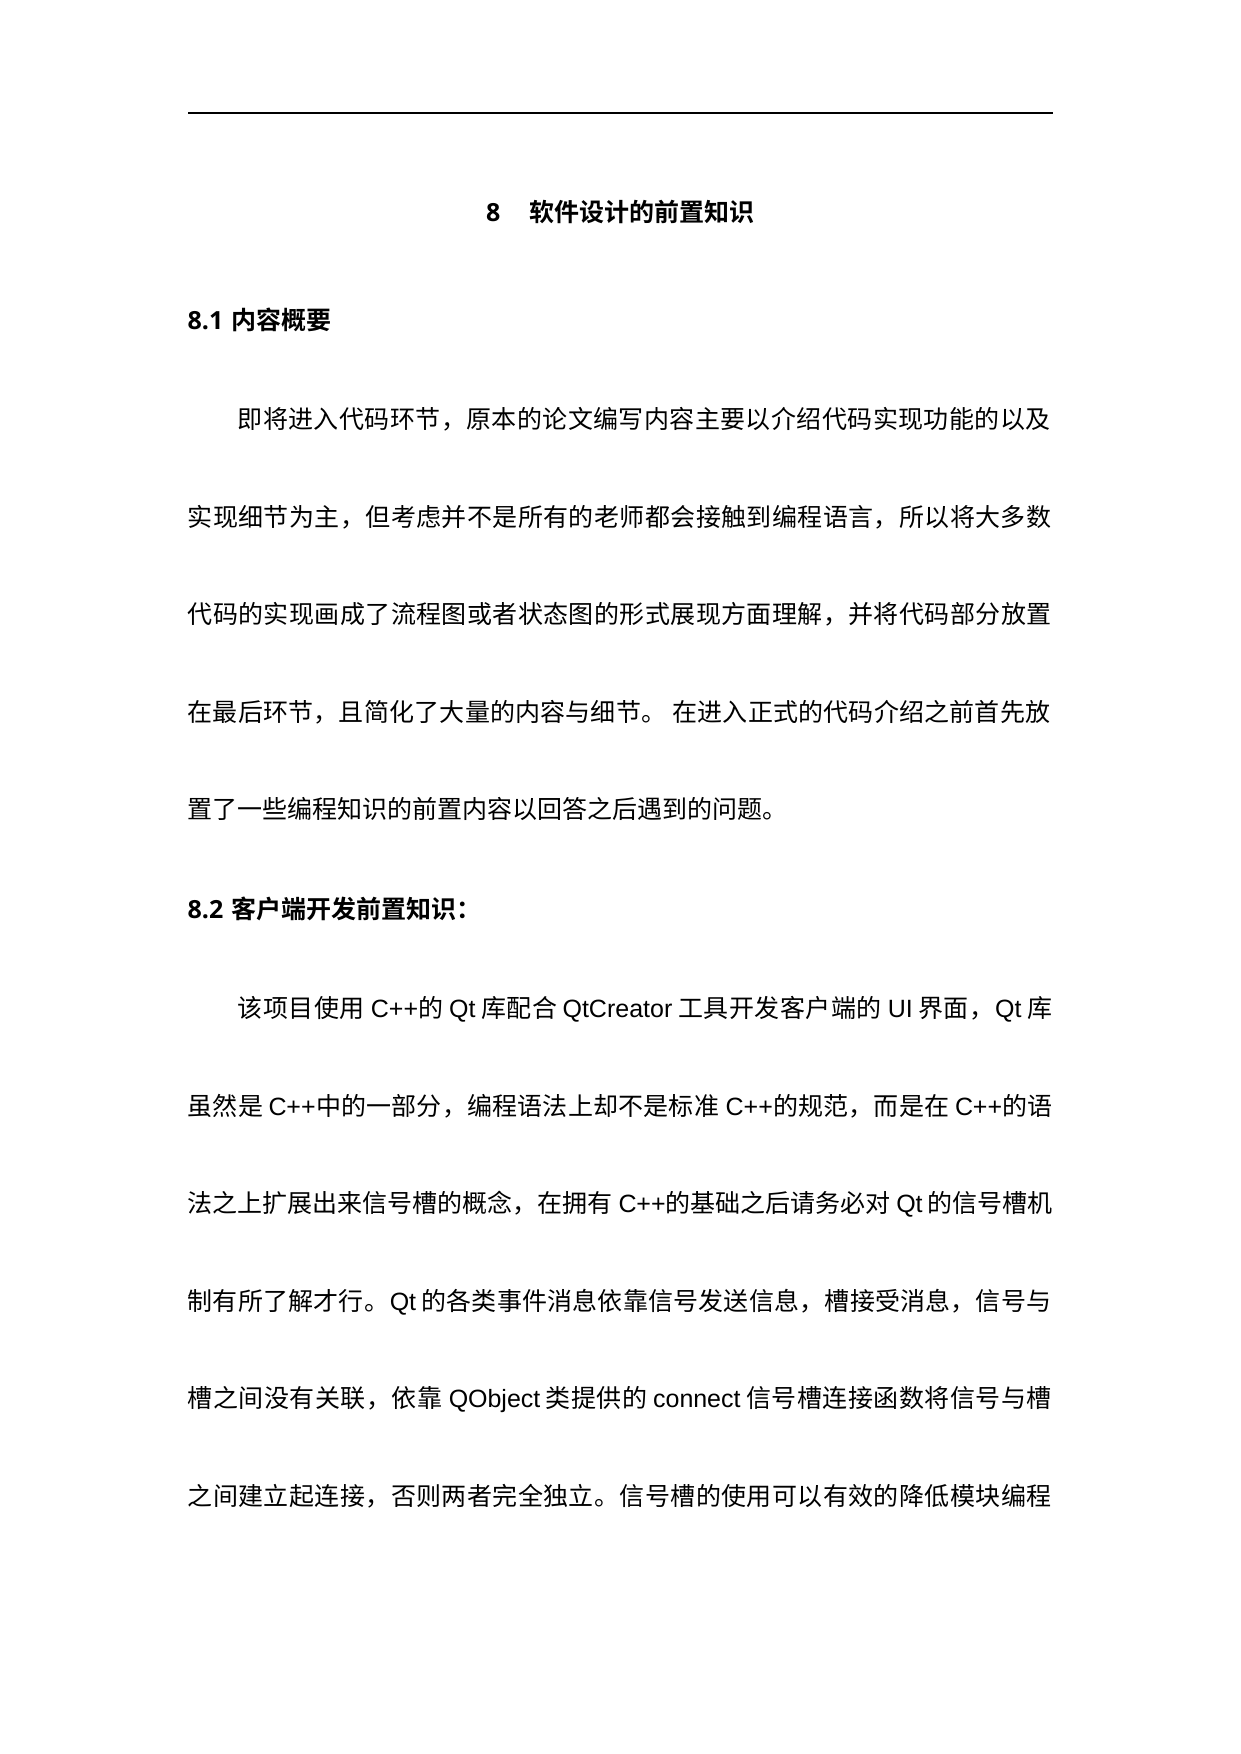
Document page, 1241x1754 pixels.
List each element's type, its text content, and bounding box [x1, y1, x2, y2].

subtitle 内容概要 [187, 286, 1053, 351]
subtitle 软件设计的前置知识 [187, 178, 1053, 243]
text 即将进入代码环节，原本的论文编写内容主要以介绍代码实现功能的以及实现细节为主，但考虑并不是所有的老师都会接触到编程语言，所以将大多数代码的实现画成了流程图或者状态图的形式展现方面理解，并将代码部分放置在最后环节，且简化了大量的内容与细节。 在进入正式的代码介绍之前首先放置了一些编程知识的前置内容以回答之后遇到的问题。 [187, 385, 1053, 840]
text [187, 974, 1053, 1527]
subtitle 客户端开发前置知识： [187, 875, 1053, 940]
